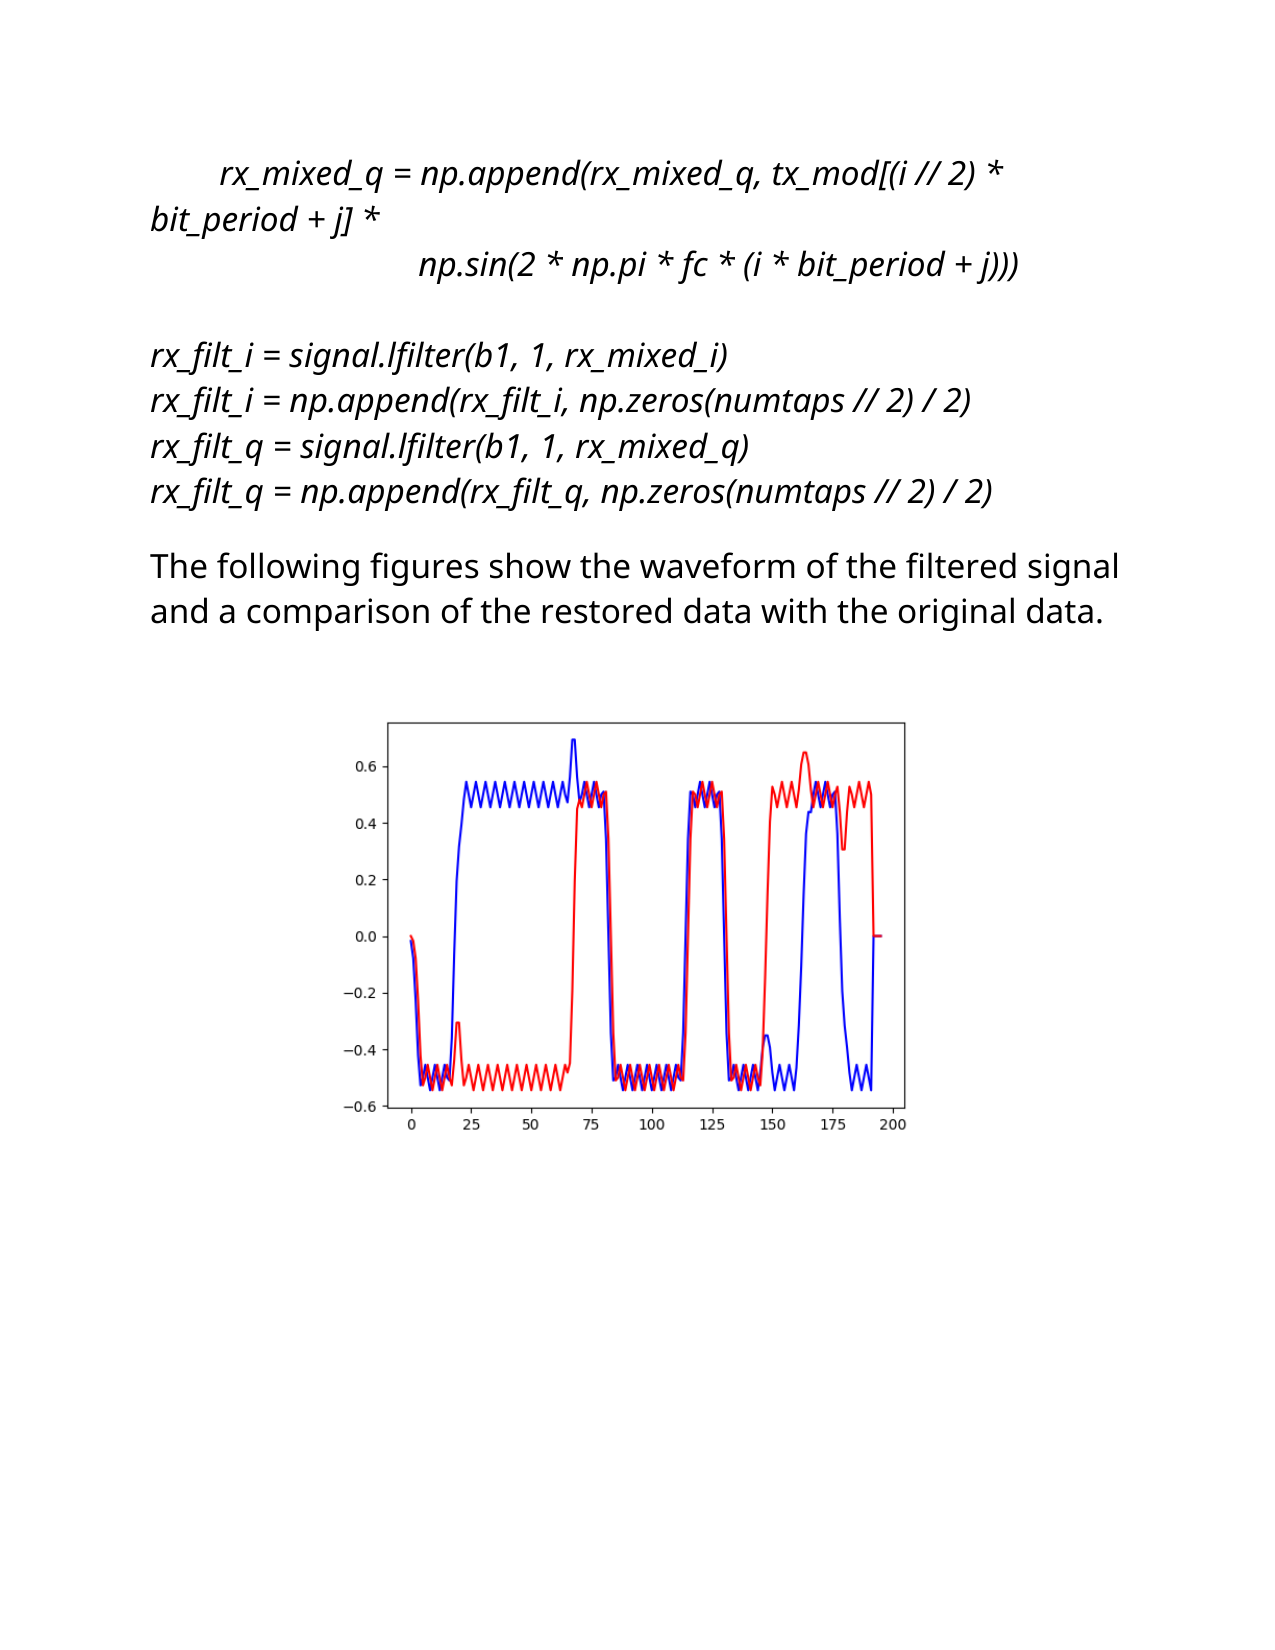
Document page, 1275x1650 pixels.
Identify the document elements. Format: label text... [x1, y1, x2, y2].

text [150, 150, 1125, 513]
picture [304, 662, 971, 1163]
text The following figures show the waveform of the filtered signal and a comparison of the restored data with the original data. [150, 542, 1125, 633]
